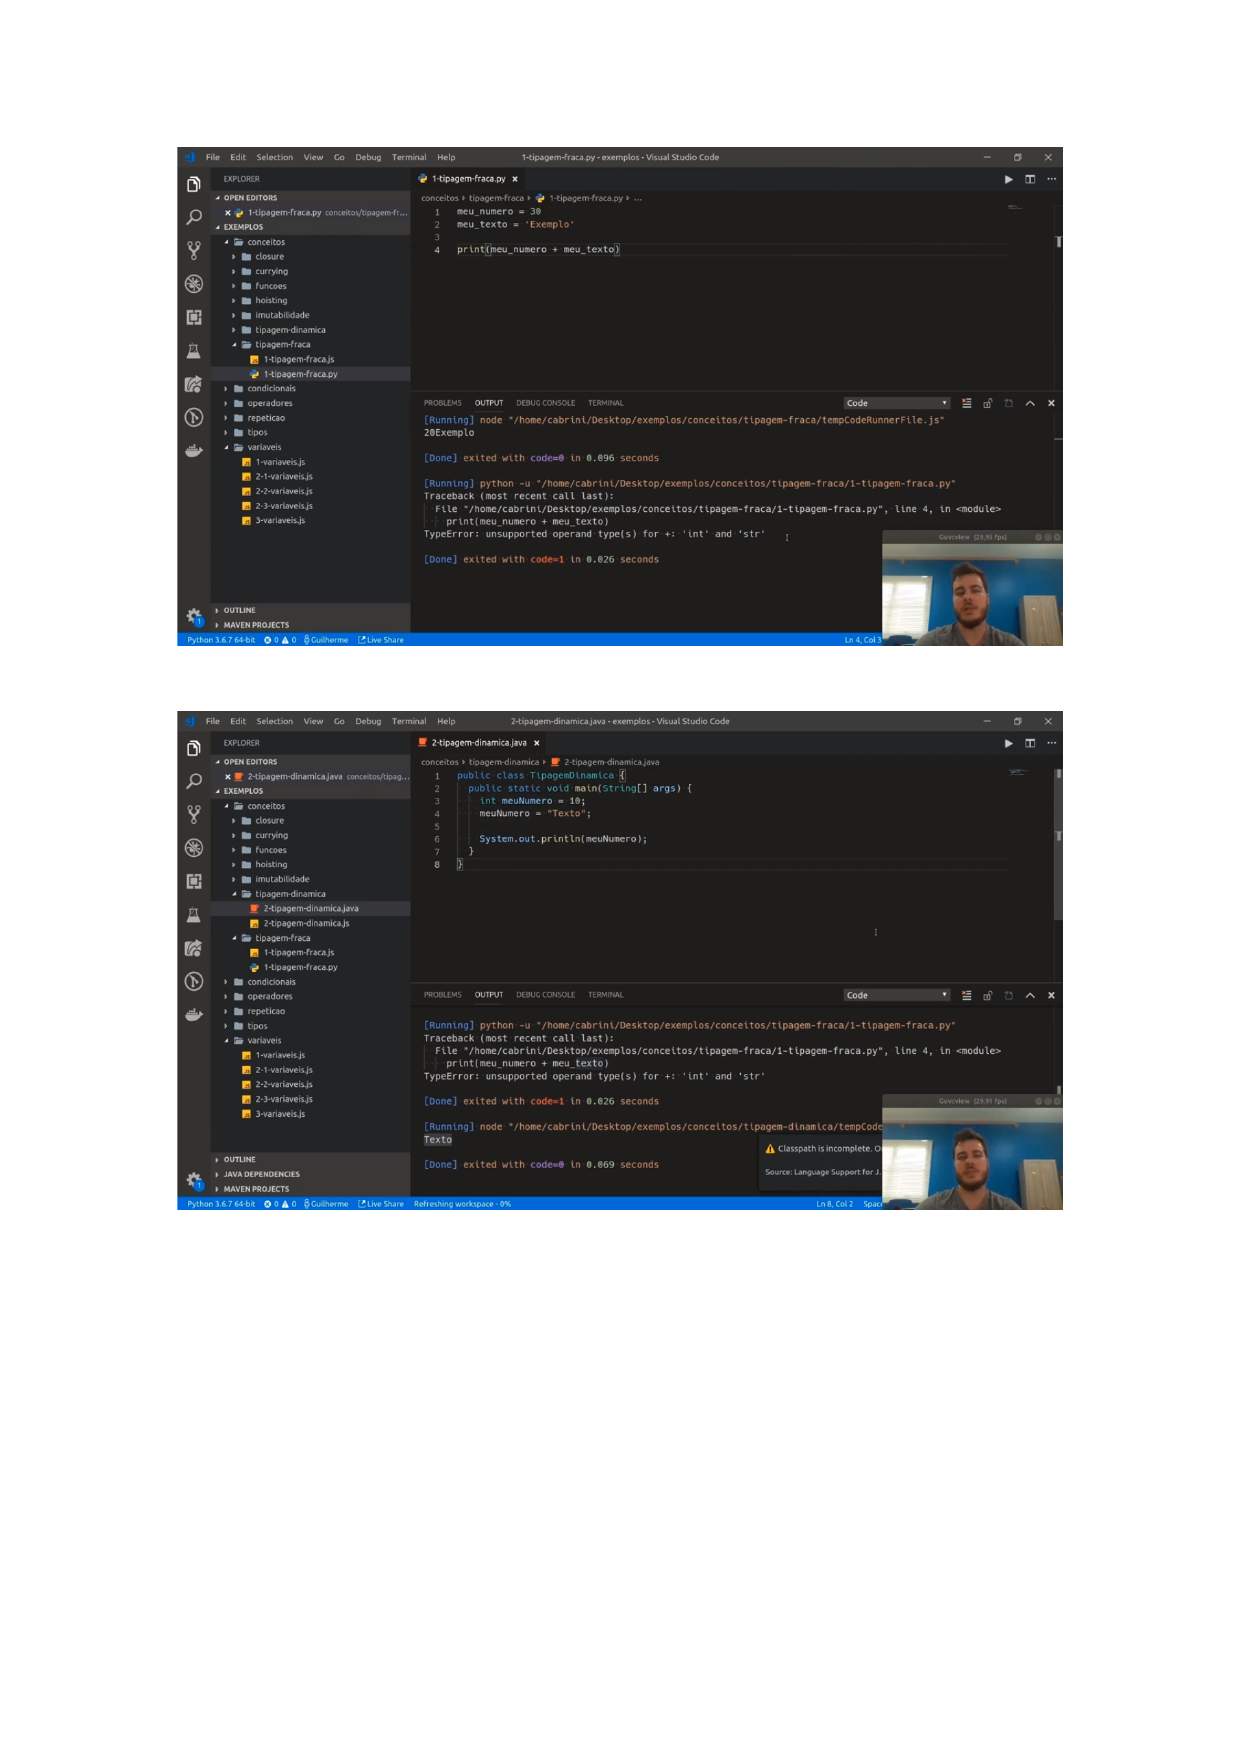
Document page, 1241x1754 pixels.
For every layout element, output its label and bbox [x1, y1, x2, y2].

picture [177, 711, 1063, 1210]
picture [177, 147, 1063, 646]
